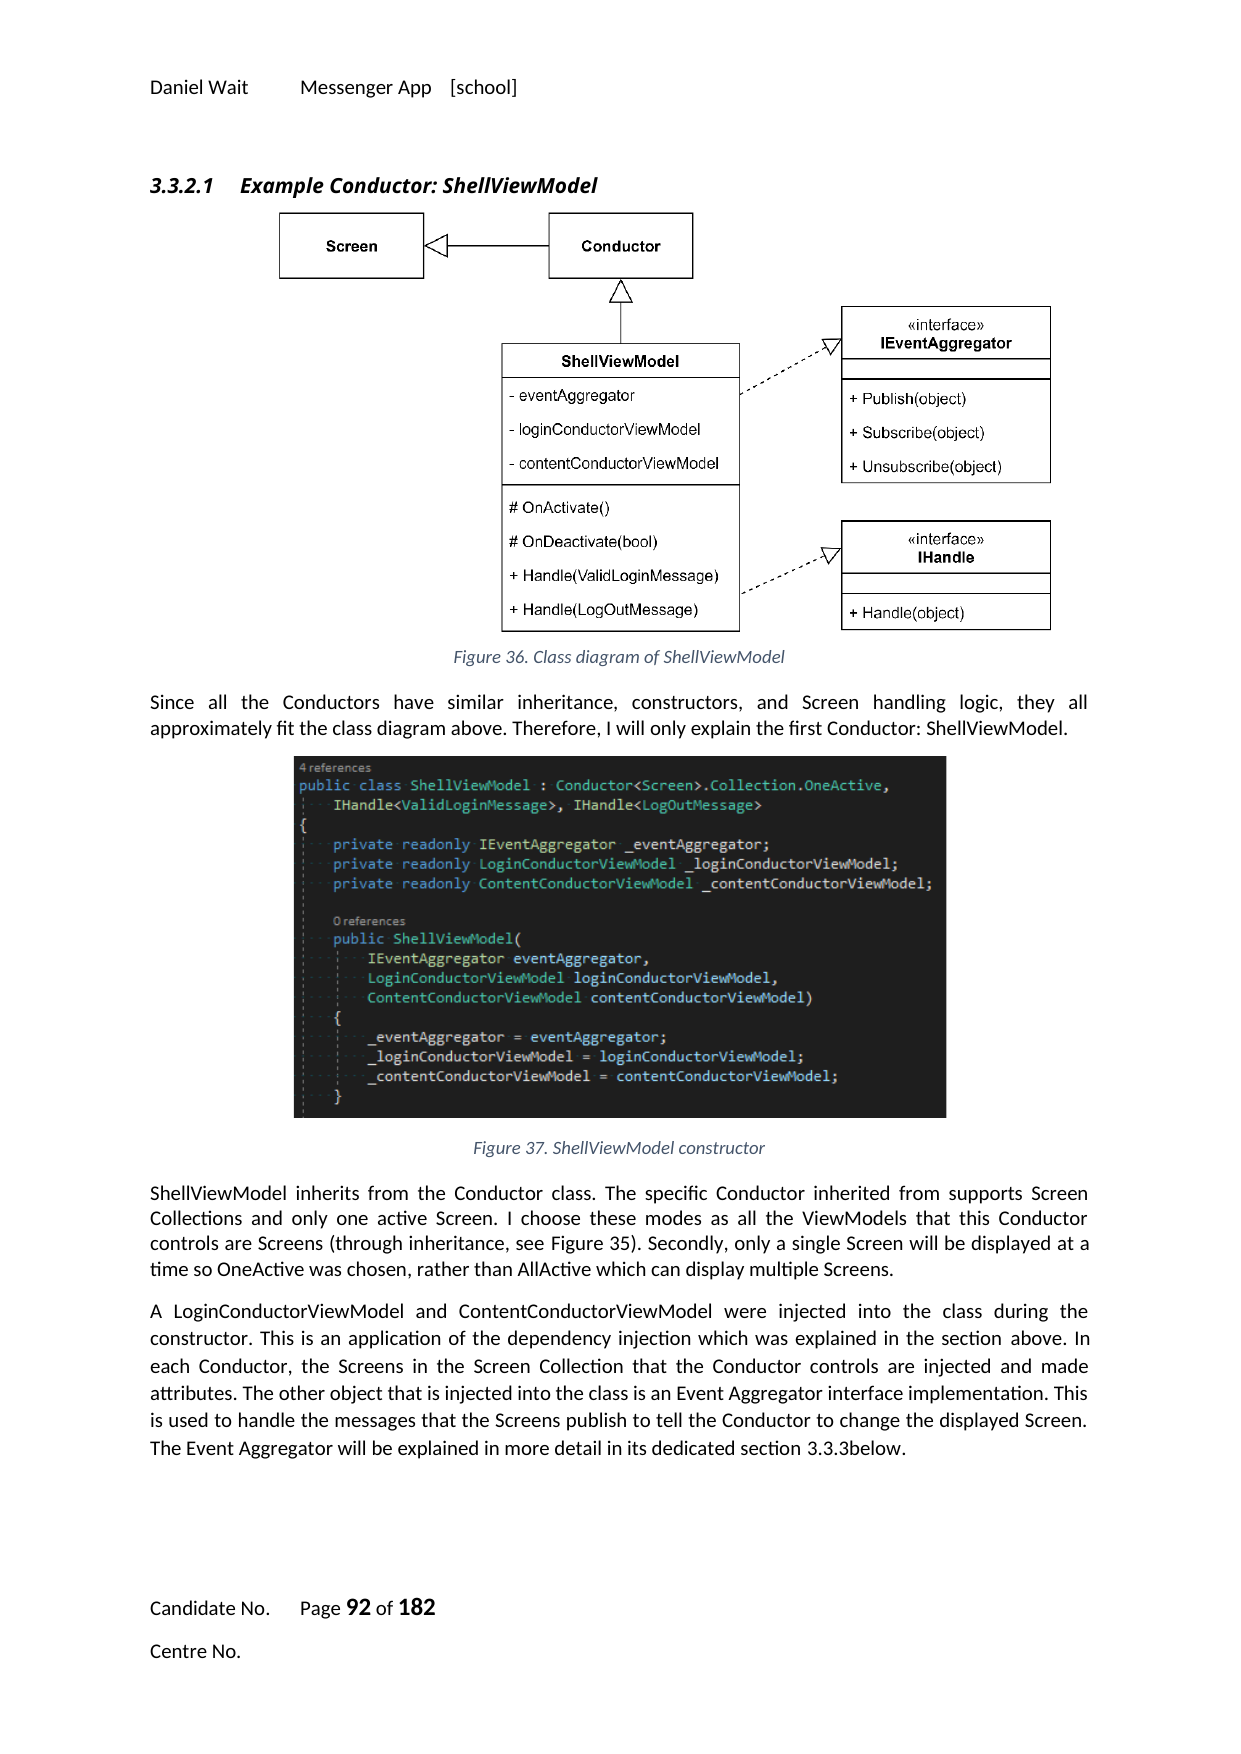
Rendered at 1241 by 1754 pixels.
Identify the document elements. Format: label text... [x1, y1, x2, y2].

text Since all the Conductors have similar inheritance, constructors, and Screen handling logic, they all approximately fit the class diagram above. Therefore, I will only explain the first Conductor: ShellViewModel. [150, 689, 1090, 740]
subtitle Example Conductor: ShellViewModel [150, 171, 1090, 199]
picture [293, 756, 947, 1118]
text Figure 36. Class diagram of ShellViewModel [150, 646, 1090, 668]
text A LoginConductorViewModel and ContentConductorViewModel were injected into the class during the constructor. This is an application of the dependency injection which was explained in the section above. In each Conductor, the Screens in the Screen Collection that the Conductor controls are injected and made attributes. The other object that is injected into the class is an Event Aggregator interface implementation. This is used to handle the messages that the Screens publish to tell the Conductor to change the displayed Screen. The Event Aggregator will be explained in more detail in its dedicated section below. [150, 1298, 1090, 1460]
picture [177, 199, 1063, 646]
text Figure 37. ShellViewModel constructor [150, 1136, 1090, 1159]
text ShellViewModel inherits from the Conductor class. The specific Conductor inherited from supports Screen Collections and only one active Screen. I choose these modes as all the ViewModels that this Conductor controls are Screens (through inheritance, see Figure 31). Secondly, only a single Screen will be displayed at a time so OneActive was chosen, rather than AllActive which can display multiple Screens. [150, 1180, 1090, 1281]
